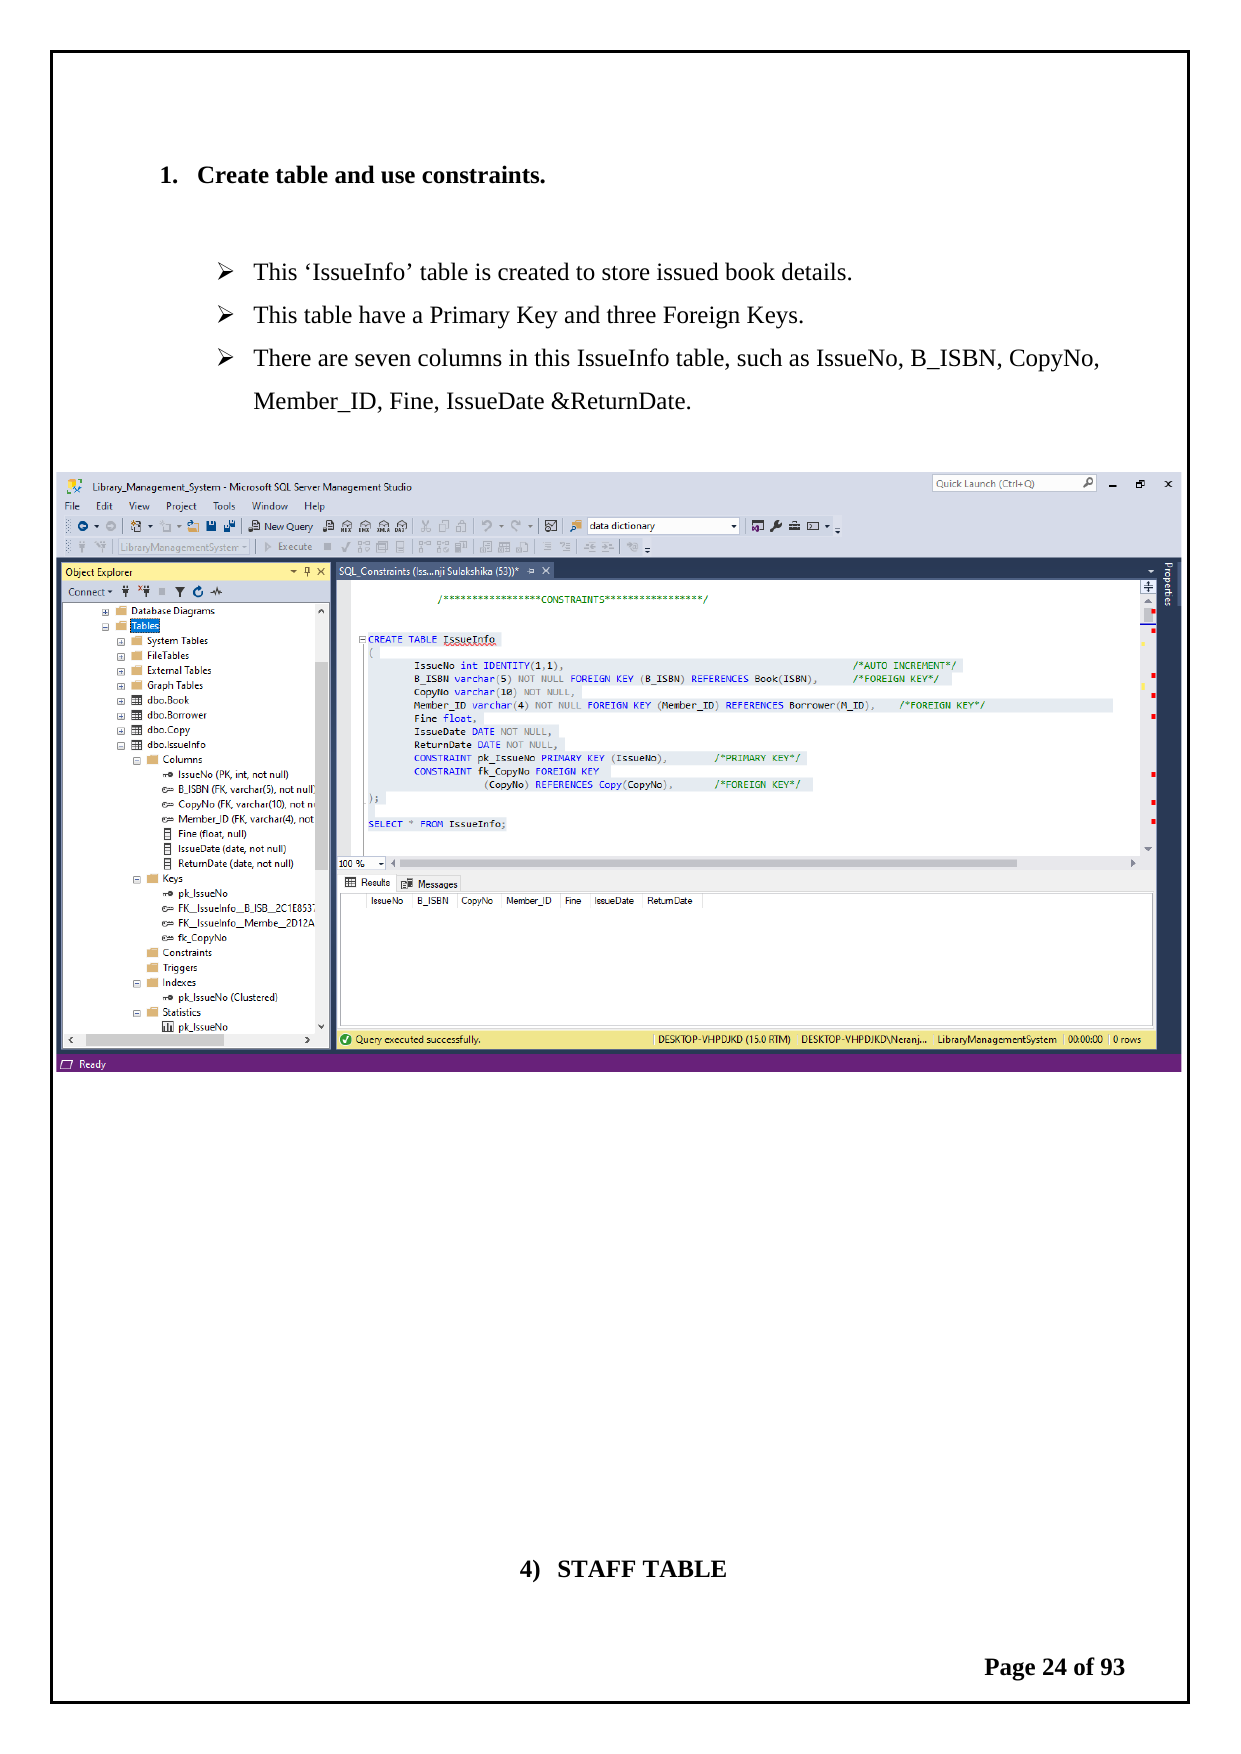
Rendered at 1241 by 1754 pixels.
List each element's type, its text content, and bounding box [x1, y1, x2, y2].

subtitle Create table and use constraints. [159, 160, 1125, 189]
list This ‘IssueInfo’ table is created to store issued book details. [216, 257, 1125, 286]
subtitle STAFF TABLE [122, 1554, 1125, 1583]
picture [56, 472, 1182, 1072]
list There are seven columns in this IssueInfo table, such as IssueNo, B_ISBN, CopyNo, Member_ID, Fine, IssueDate &ReturnDate. [216, 343, 1125, 415]
list This table have a Primary Key and three Foreign Keys. [216, 300, 1125, 329]
